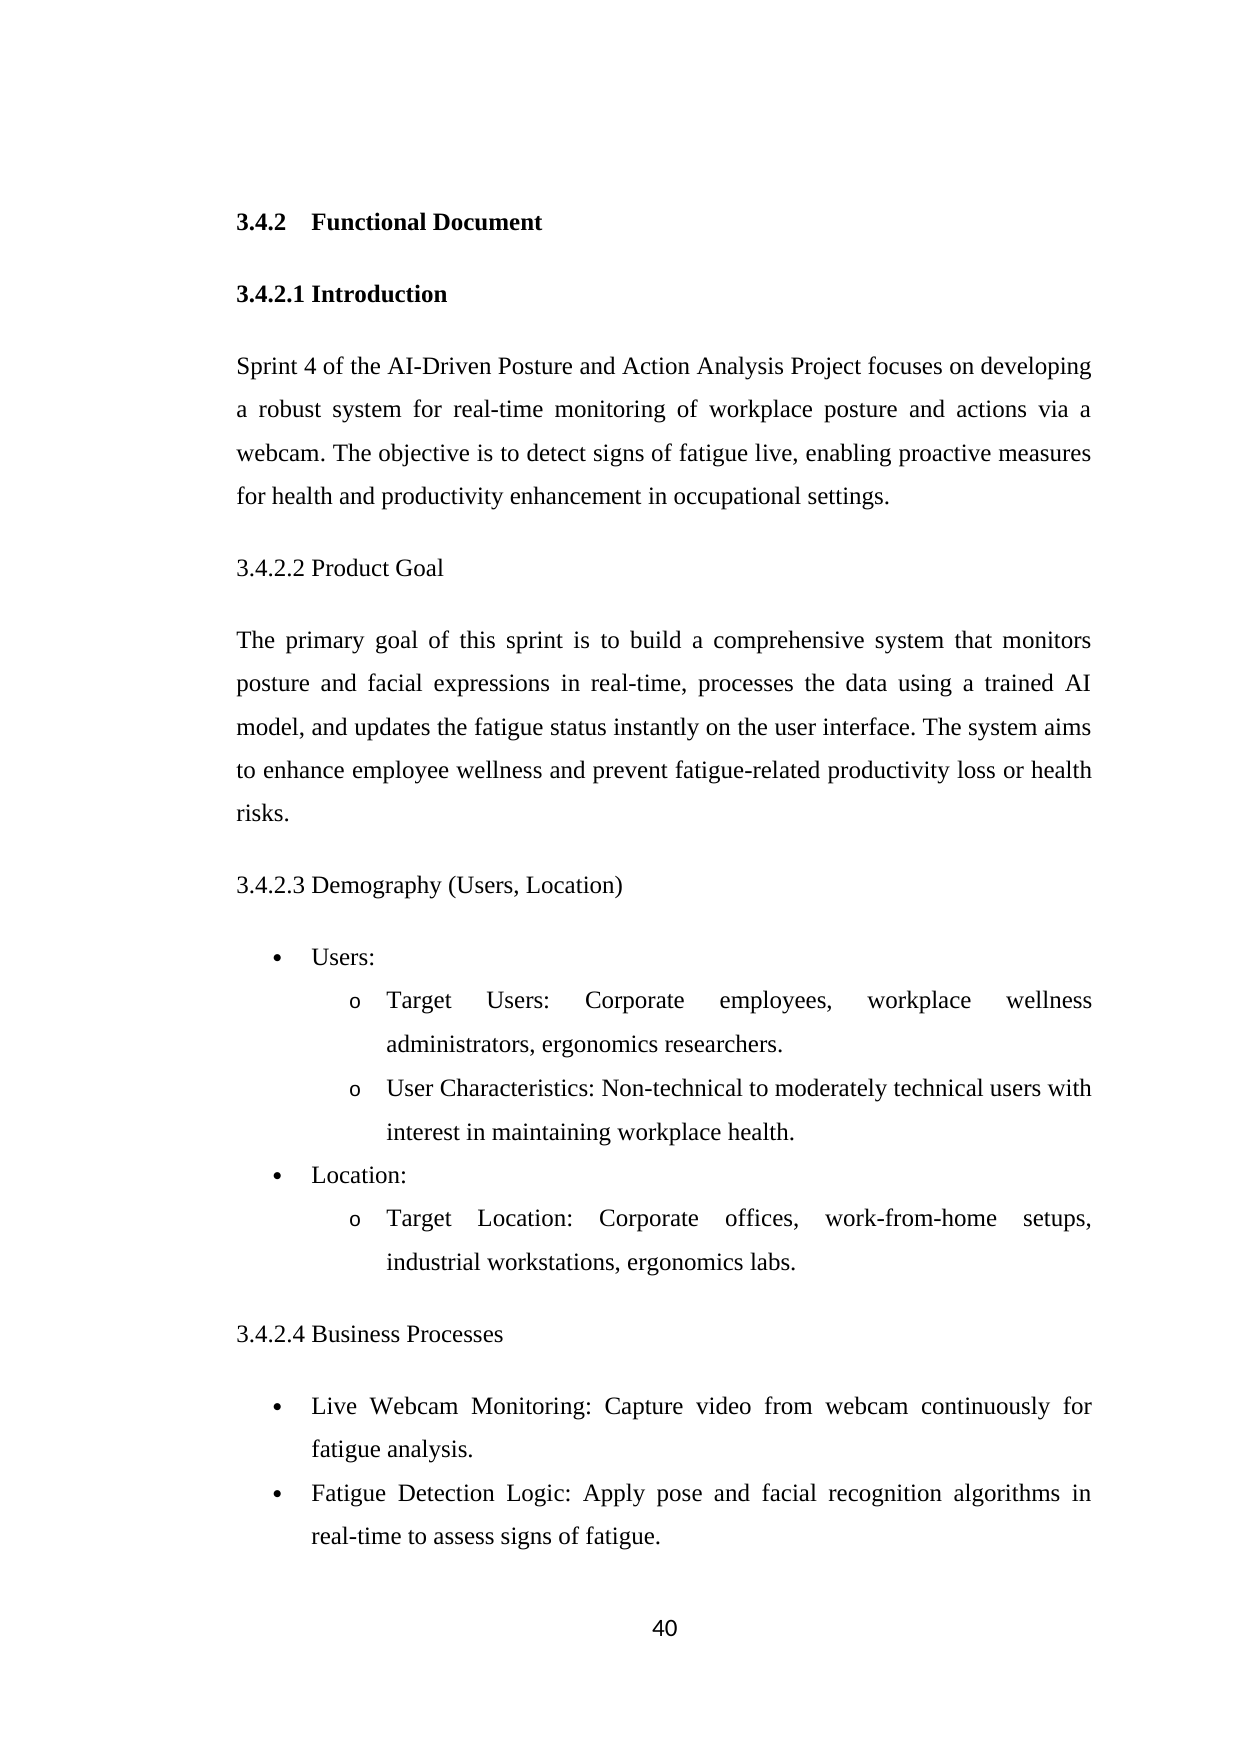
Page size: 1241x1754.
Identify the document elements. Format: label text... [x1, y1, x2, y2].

list Location: [274, 1160, 1092, 1188]
text 3.4.2.4 Business Processes [236, 1319, 1092, 1348]
text 3.4.2.1 Introduction [236, 279, 1092, 308]
list User Characteristics: Non-technical to moderately technical users with interest in maintaining workplace health. [349, 1073, 1092, 1145]
list Functional Document [236, 207, 1028, 236]
text The primary goal of this sprint is to build a comprehensive system that monitors posture and facial expressions in real-time, processes the data using a trained AI model, and updates the fatigue status instantly on the user interface. The system aims to enhance employee wellness and prevent fatigue-related productivity loss or health risks. [236, 625, 1092, 827]
text 3.4.2.3 Demography (Users, Location) [236, 870, 1092, 899]
text Sprint 4 of the AI-Driven Posture and Action Analysis Project focuses on developing a robust system for real-time monitoring of workplace posture and actions via a webcam. The objective is to detect signs of fatigue live, enabling proactive measures for health and productivity enhancement in occupational settings. [236, 351, 1092, 509]
list Live Webcam Monitoring: Capture video from webcam continuously for fatigue analysis. [274, 1391, 1092, 1463]
text 3.4.2.2 Product Goal [236, 553, 1092, 582]
list Fatigue Detection Logic: Apply pose and facial recognition algorithms in real-time to assess signs of fatigue. [274, 1478, 1092, 1549]
list Users: [274, 942, 1092, 971]
list Target Users: Corporate employees, workplace wellness administrators, ergonomics researchers. [349, 986, 1092, 1058]
list Target Location: Corporate offices, work-from-home setups, industrial workstations, ergonomics labs. [349, 1203, 1092, 1276]
